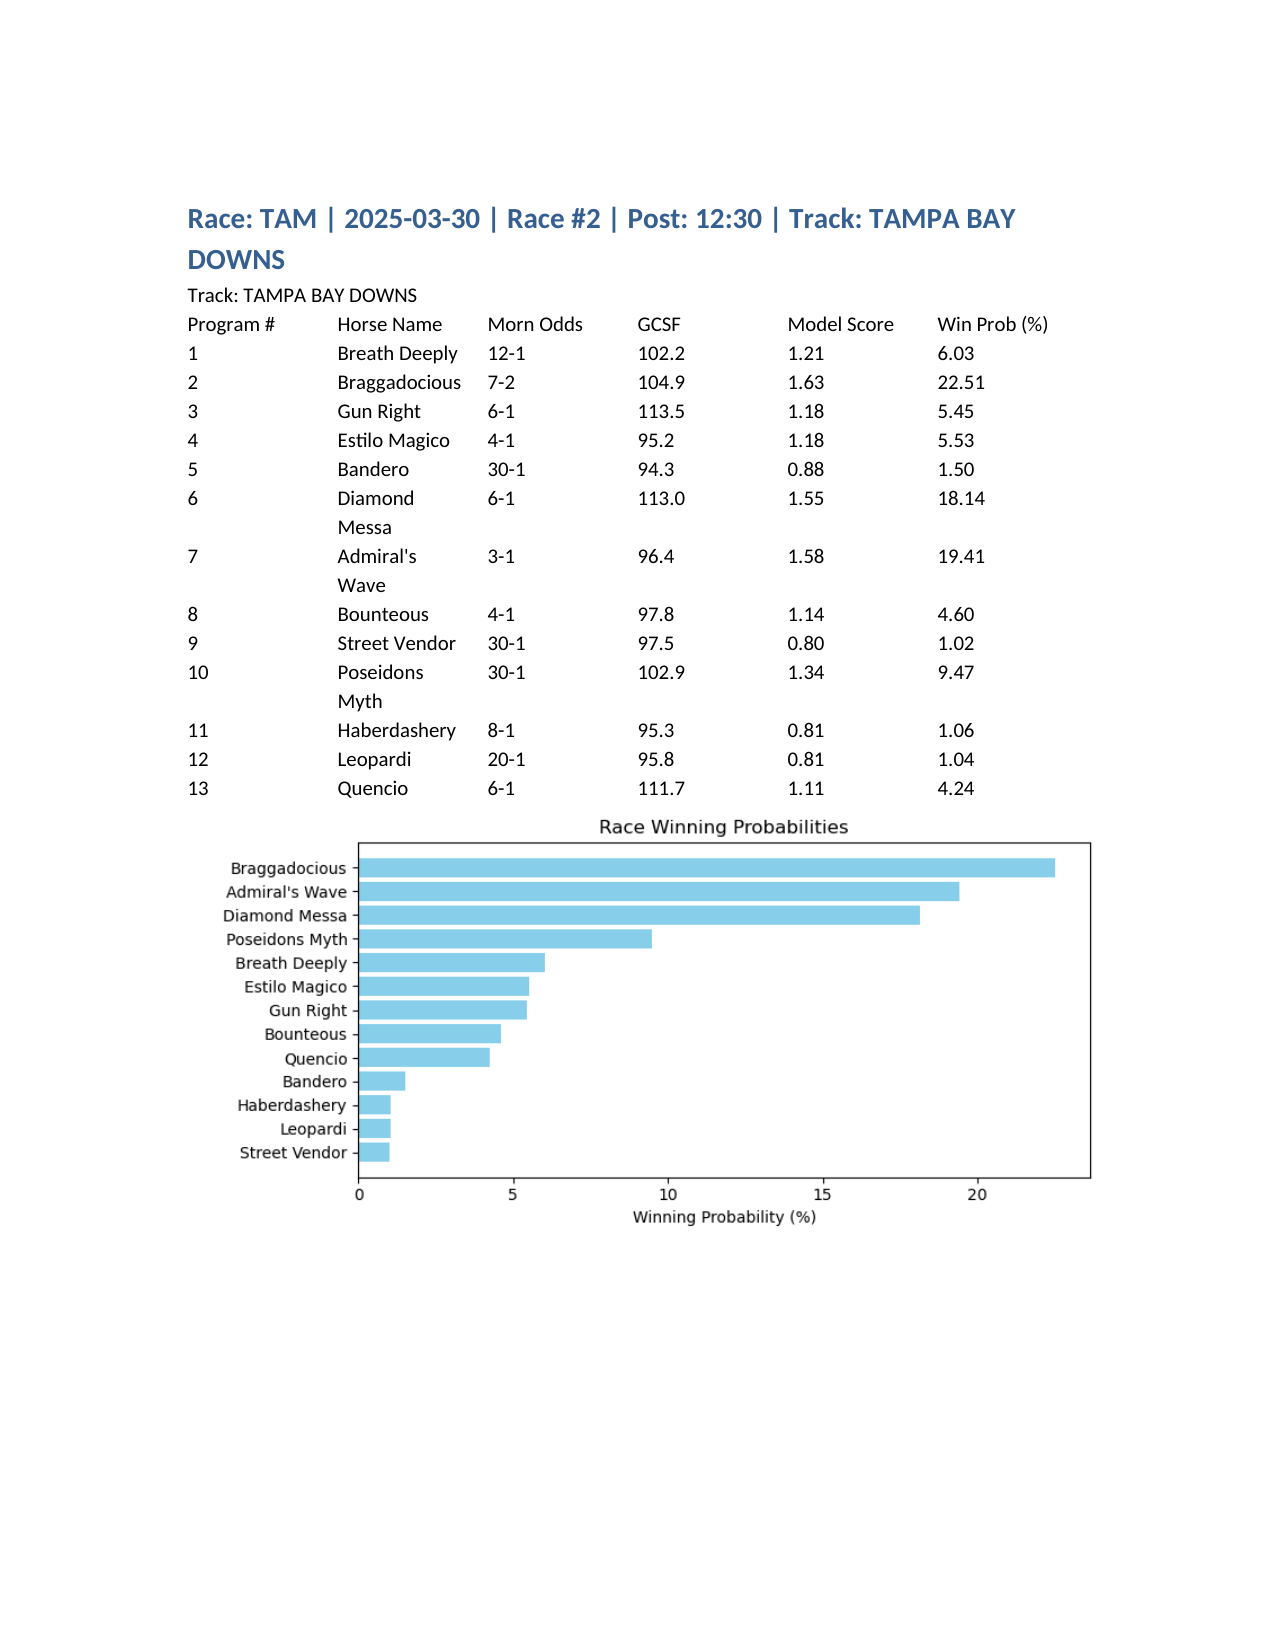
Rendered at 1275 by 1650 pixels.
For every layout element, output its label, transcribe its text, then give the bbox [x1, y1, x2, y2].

subtitle Race: TAM | 2025-03-30 | Race #2 | Post: 12:30 | Track: TAMPA BAY DOWNS [187, 200, 1087, 277]
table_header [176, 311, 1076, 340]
picture [206, 803, 1107, 1243]
text Track: TAMPA BAY DOWNS [187, 282, 1087, 307]
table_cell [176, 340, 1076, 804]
